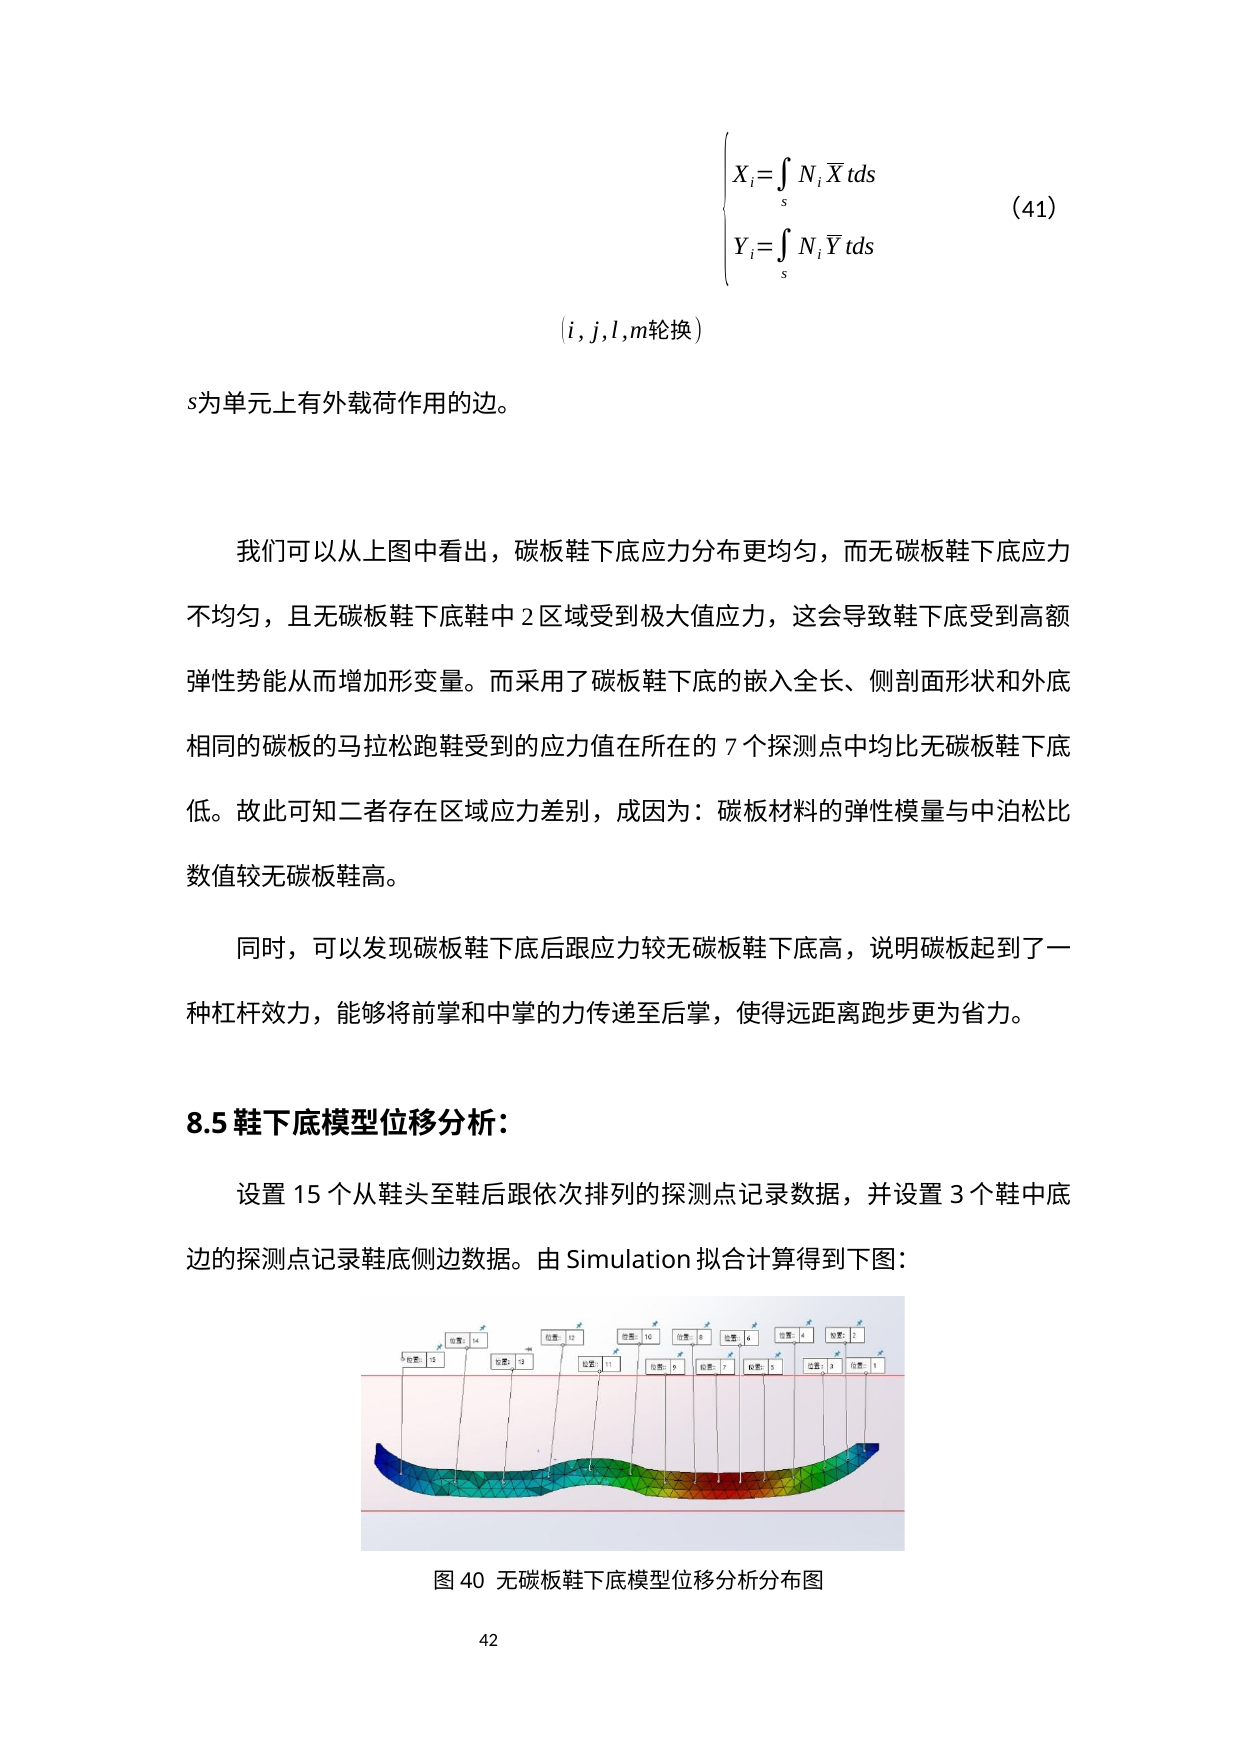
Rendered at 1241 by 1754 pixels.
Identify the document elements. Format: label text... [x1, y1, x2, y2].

picture [361, 1296, 905, 1551]
text 8.5鞋下底模型位移分析： [186, 1089, 1072, 1154]
text （41） [186, 129, 1072, 291]
text 图40 无碳板鞋下底模型位移分析分布图 [186, 1562, 1072, 1595]
text 为单元上有外载荷作用的边。 [186, 369, 1072, 434]
text 我们可以从上图中看出，碳板鞋下底应力分布更均匀，而无碳板鞋下底应力不均匀，且无碳板鞋下底鞋中2区域受到极大值应力，这会导致鞋下底受到高额弹性势能从而增加形变量。而采用了碳板鞋下底的嵌入全长、侧剖面形状和外底相同的碳板的马拉松跑鞋受到的应力值在所在的7个探测点中均比无碳板鞋下底低。故此可知二者存在区域应力差别，成因为：碳板材料的弹性模量与中泊松比数值较无碳板鞋高。 [186, 517, 1072, 907]
text 同时，可以发现碳板鞋下底后跟应力较无碳板鞋下底高，说明碳板起到了一种杠杆效力，能够将前掌和中掌的力传递至后掌，使得远距离跑步更为省力。 [186, 914, 1072, 1044]
text 轮换 [186, 297, 1072, 362]
text 设置15个从鞋头至鞋后跟依次排列的探测点记录数据，并设置3个鞋中底边的探测点记录鞋底侧边数据。由Simulation拟合计算得到下图： [186, 1160, 1072, 1290]
